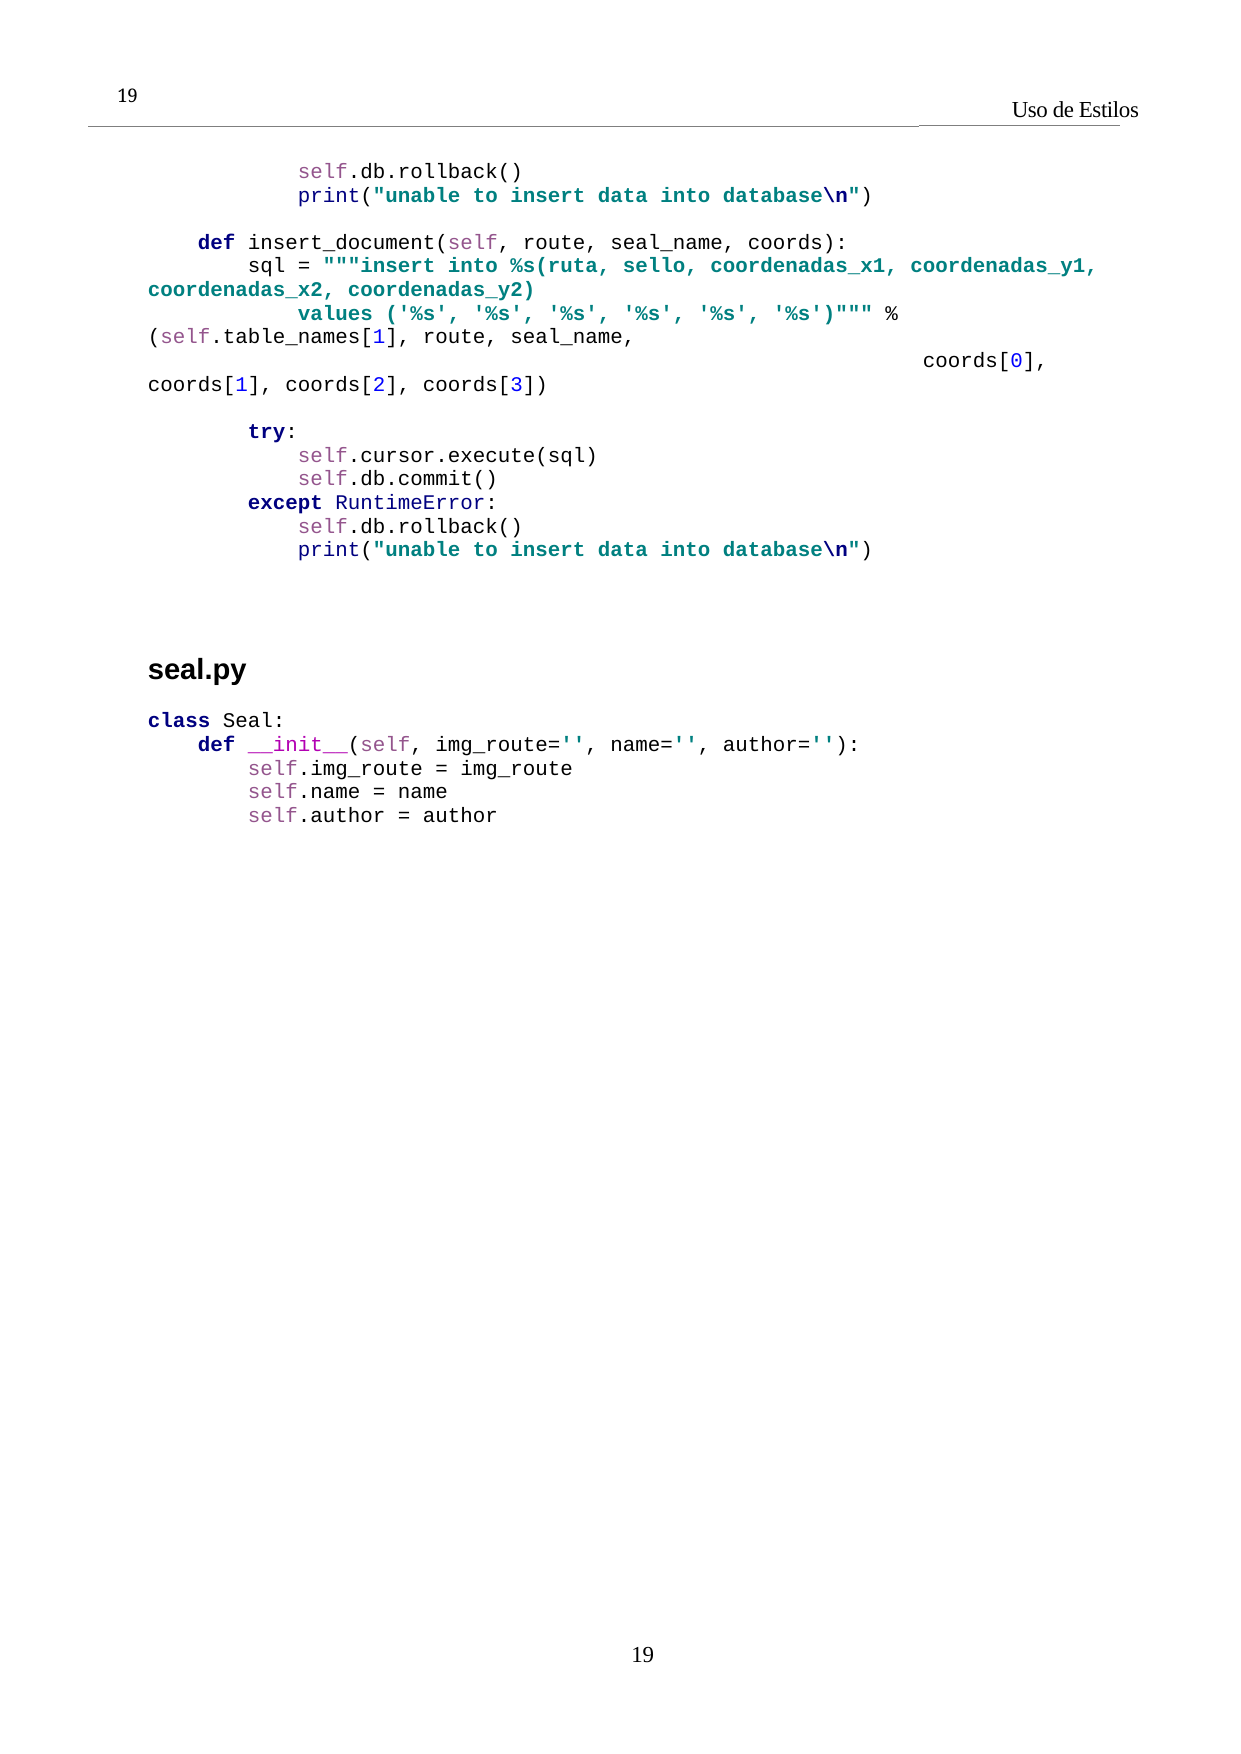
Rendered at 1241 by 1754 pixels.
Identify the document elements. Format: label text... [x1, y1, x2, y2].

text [148, 161, 1138, 563]
text class Seal: def __init__(self, img_route='', name='', author=''): self.img_route = img_route self.name = name self.author = author [148, 710, 1138, 828]
text seal.py [148, 652, 1138, 685]
